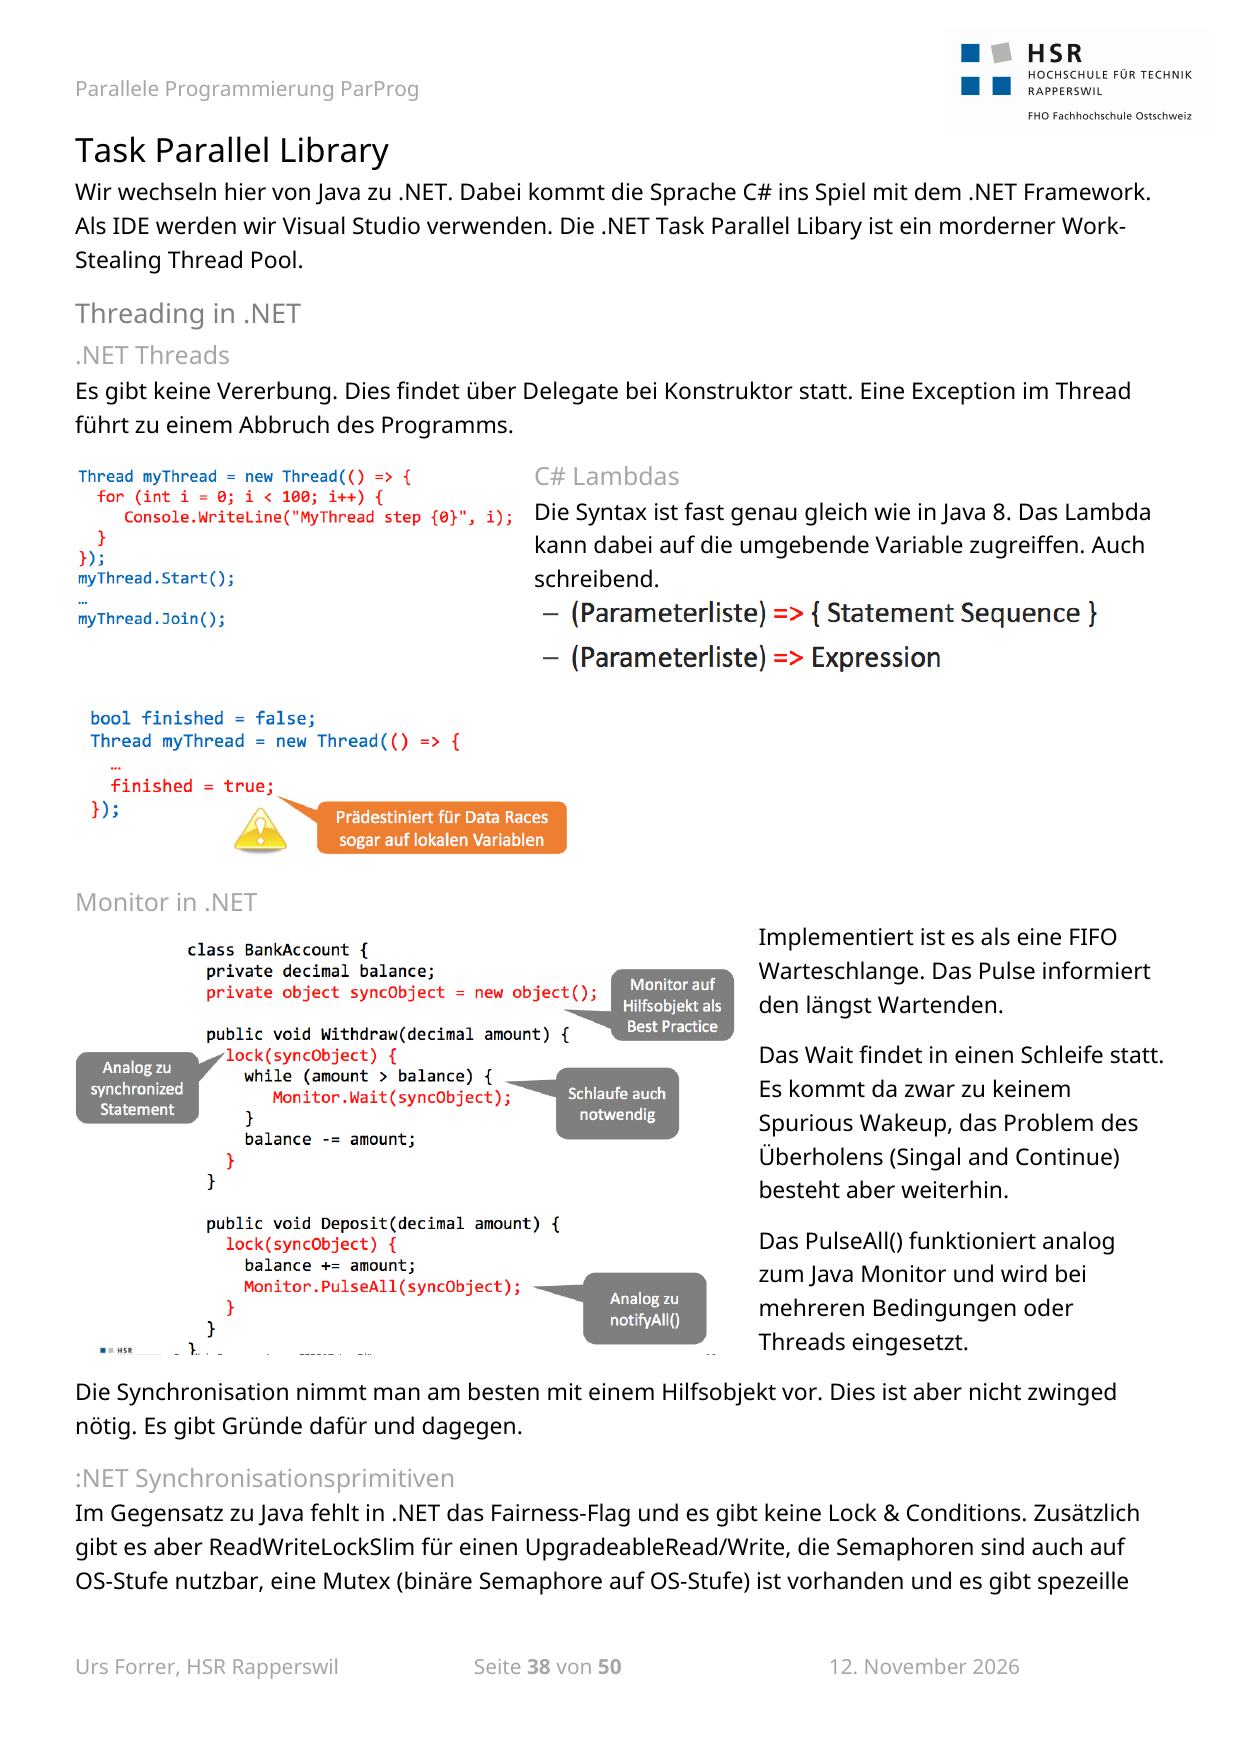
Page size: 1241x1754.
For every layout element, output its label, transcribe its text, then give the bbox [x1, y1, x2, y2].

picture [75, 700, 571, 866]
picture [75, 921, 740, 1355]
subtitle C# Lambdas [516, 459, 1165, 493]
picture [943, 29, 1210, 134]
subtitle .NET Threads [75, 338, 1165, 372]
text Wir wechseln hier von Java zu .NET. Dabei kommt die Sprache C# ins Spiel mit dem .NET Framework. Als IDE werden wir Visual Studio verwenden. Die .NET Task Parallel Libary ist ein morderner Work-Stealing Thread Pool. [75, 176, 1165, 275]
text Das PulseAll() funktioniert analog zum Java Monitor und wird bei mehreren Bedingungen oder Threads eingesetzt. [75, 1225, 1165, 1357]
picture [533, 597, 1124, 681]
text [75, 1497, 1165, 1596]
text Das Wait findet in einen Schleife statt. Es kommt da zwar zu keinem Spurious Wakeup, das Problem des Überholens (Singal and Continue) besteht aber weiterhin. [740, 1039, 1165, 1206]
text Die Synchronisation nimmt man am besten mit einem Hilfsobjekt vor. Dies ist aber nicht zwinged nötig. Es gibt Gründe dafür und dagegen. [75, 1376, 1165, 1441]
picture [75, 458, 516, 632]
text Es gibt keine Vererbung. Dies findet über Delegate bei Konstruktor statt. Eine Exception im Thread führt zu einem Abbruch des Programms. [75, 375, 1165, 440]
text Implementiert ist es als eine FIFO Warteschlange. Das Pulse informiert den längst Wartenden. [740, 921, 1165, 1020]
subtitle :NET Synchronisationsprimitiven [75, 1461, 1165, 1494]
subtitle Task Parallel Library [75, 127, 1165, 173]
text Die Syntax ist fast genau gleich wie in Java 8. Das Lambda kann dabei auf die umgebende Variable zugreiffen. Auch schreibend. [75, 496, 1165, 681]
subtitle Monitor in .NET [75, 884, 1165, 919]
subtitle Threading in .NET [75, 294, 1165, 331]
